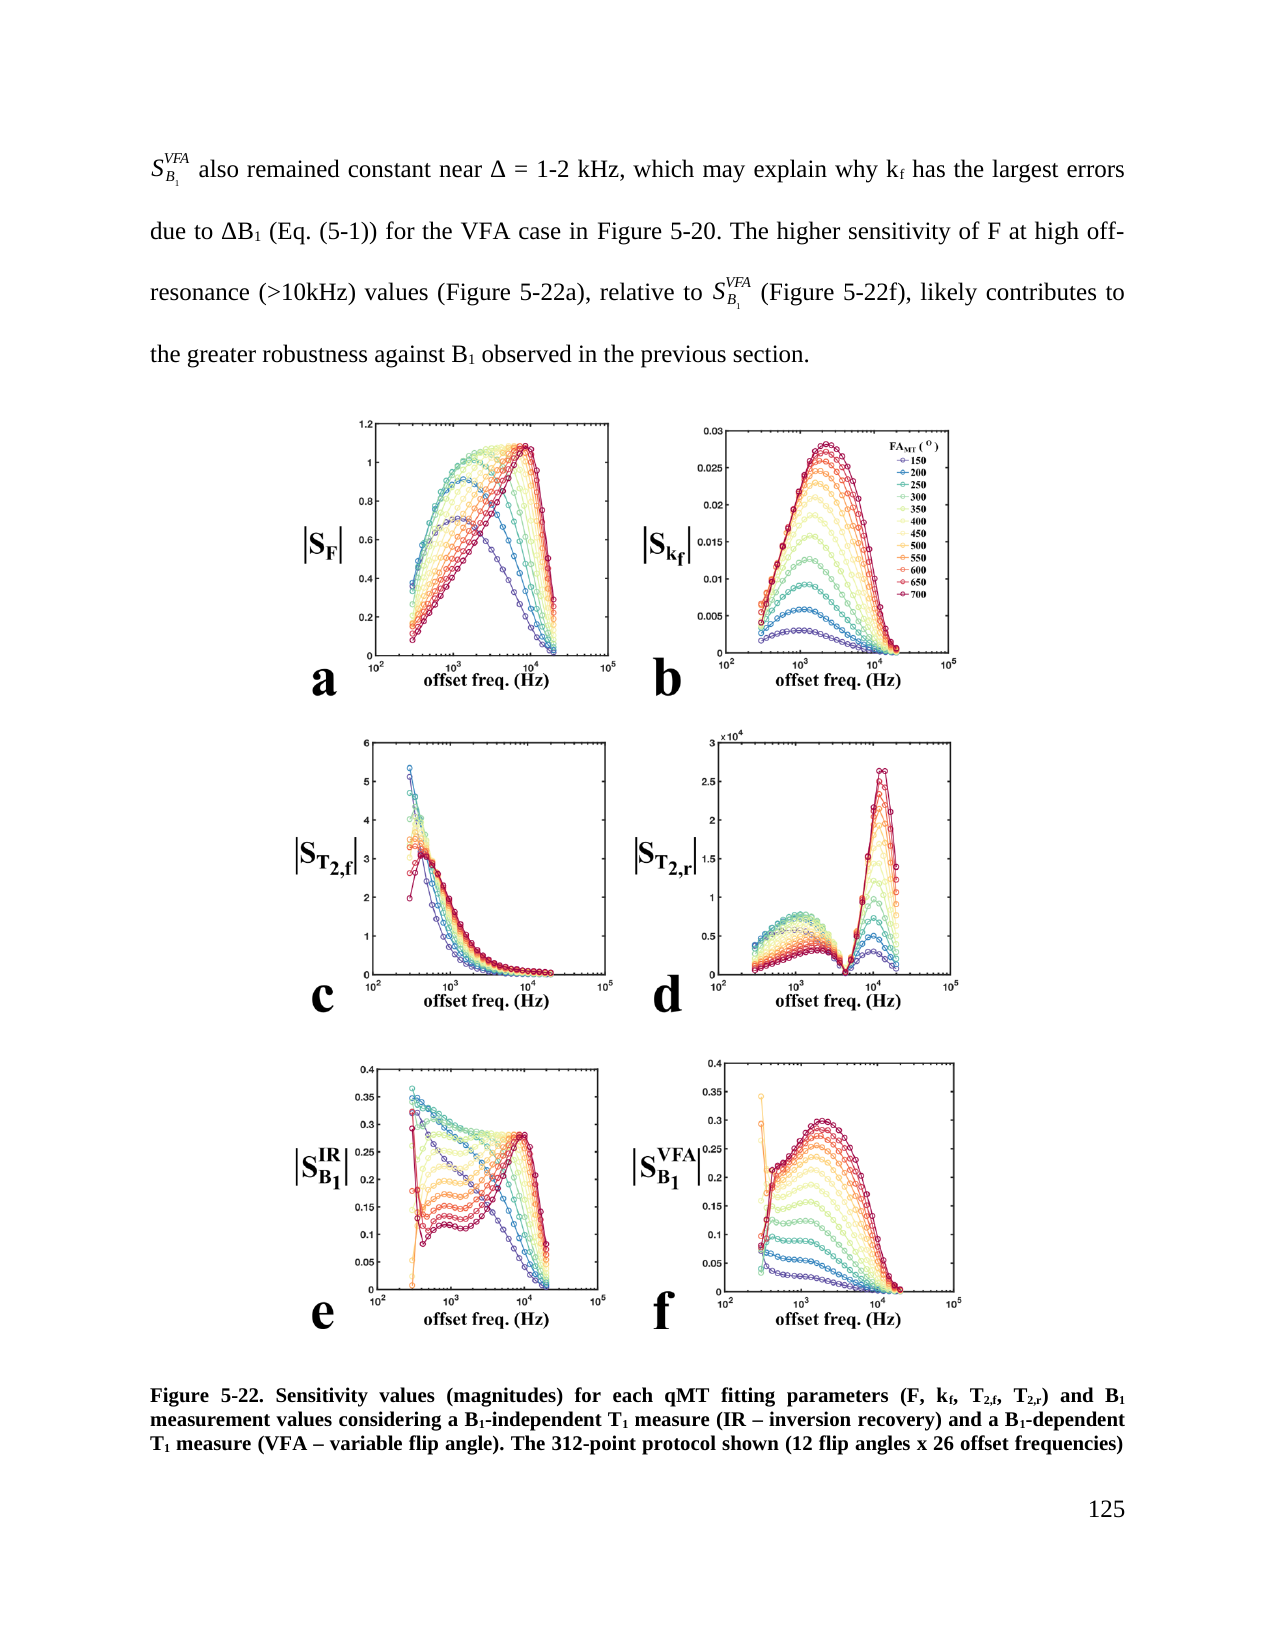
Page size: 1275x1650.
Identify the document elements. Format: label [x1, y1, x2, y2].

picture [295, 396, 980, 1329]
text [150, 1383, 1125, 1455]
text [150, 150, 1125, 368]
